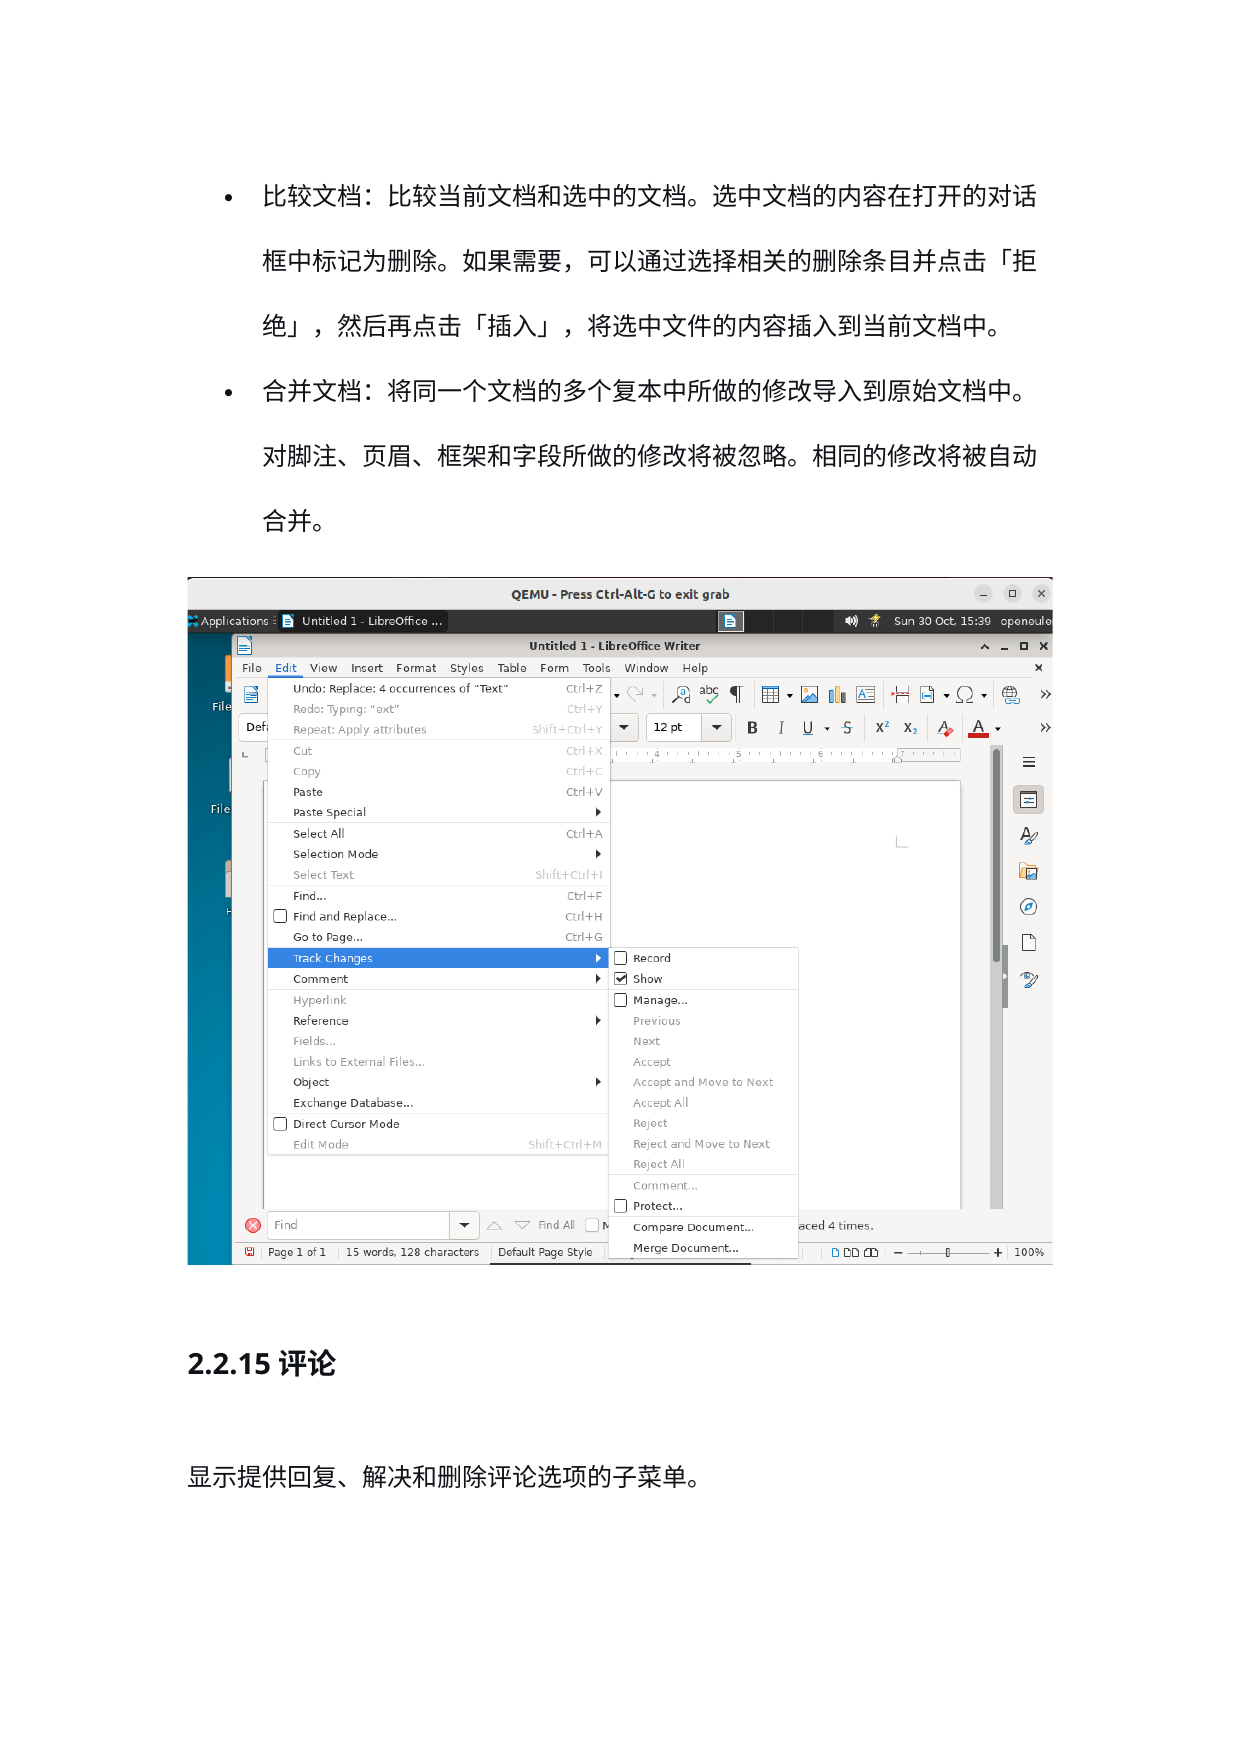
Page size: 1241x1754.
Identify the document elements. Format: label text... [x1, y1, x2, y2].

text 显示提供回复、解决和删除评论选项的子菜单。 [187, 1443, 1053, 1508]
picture [187, 577, 1053, 1265]
list 合并文档：将同一个文档的多个复本中所做的修改导入到原始文档中。对脚注、页眉、框架和字段所做的修改将被忽略。相同的修改将被自动合并。 [225, 357, 1053, 552]
list 比较文档：比较当前文档和选中的文档。选中文档的内容在打开的对话框中标记为删除。如果需要，可以通过选择相关的删除条目并点击「拒绝」，然后再点击「插入」，将选中文件的内容插入到当前文档中。 [225, 162, 1053, 357]
subtitle 2.2.15 评论 [187, 1329, 1053, 1394]
